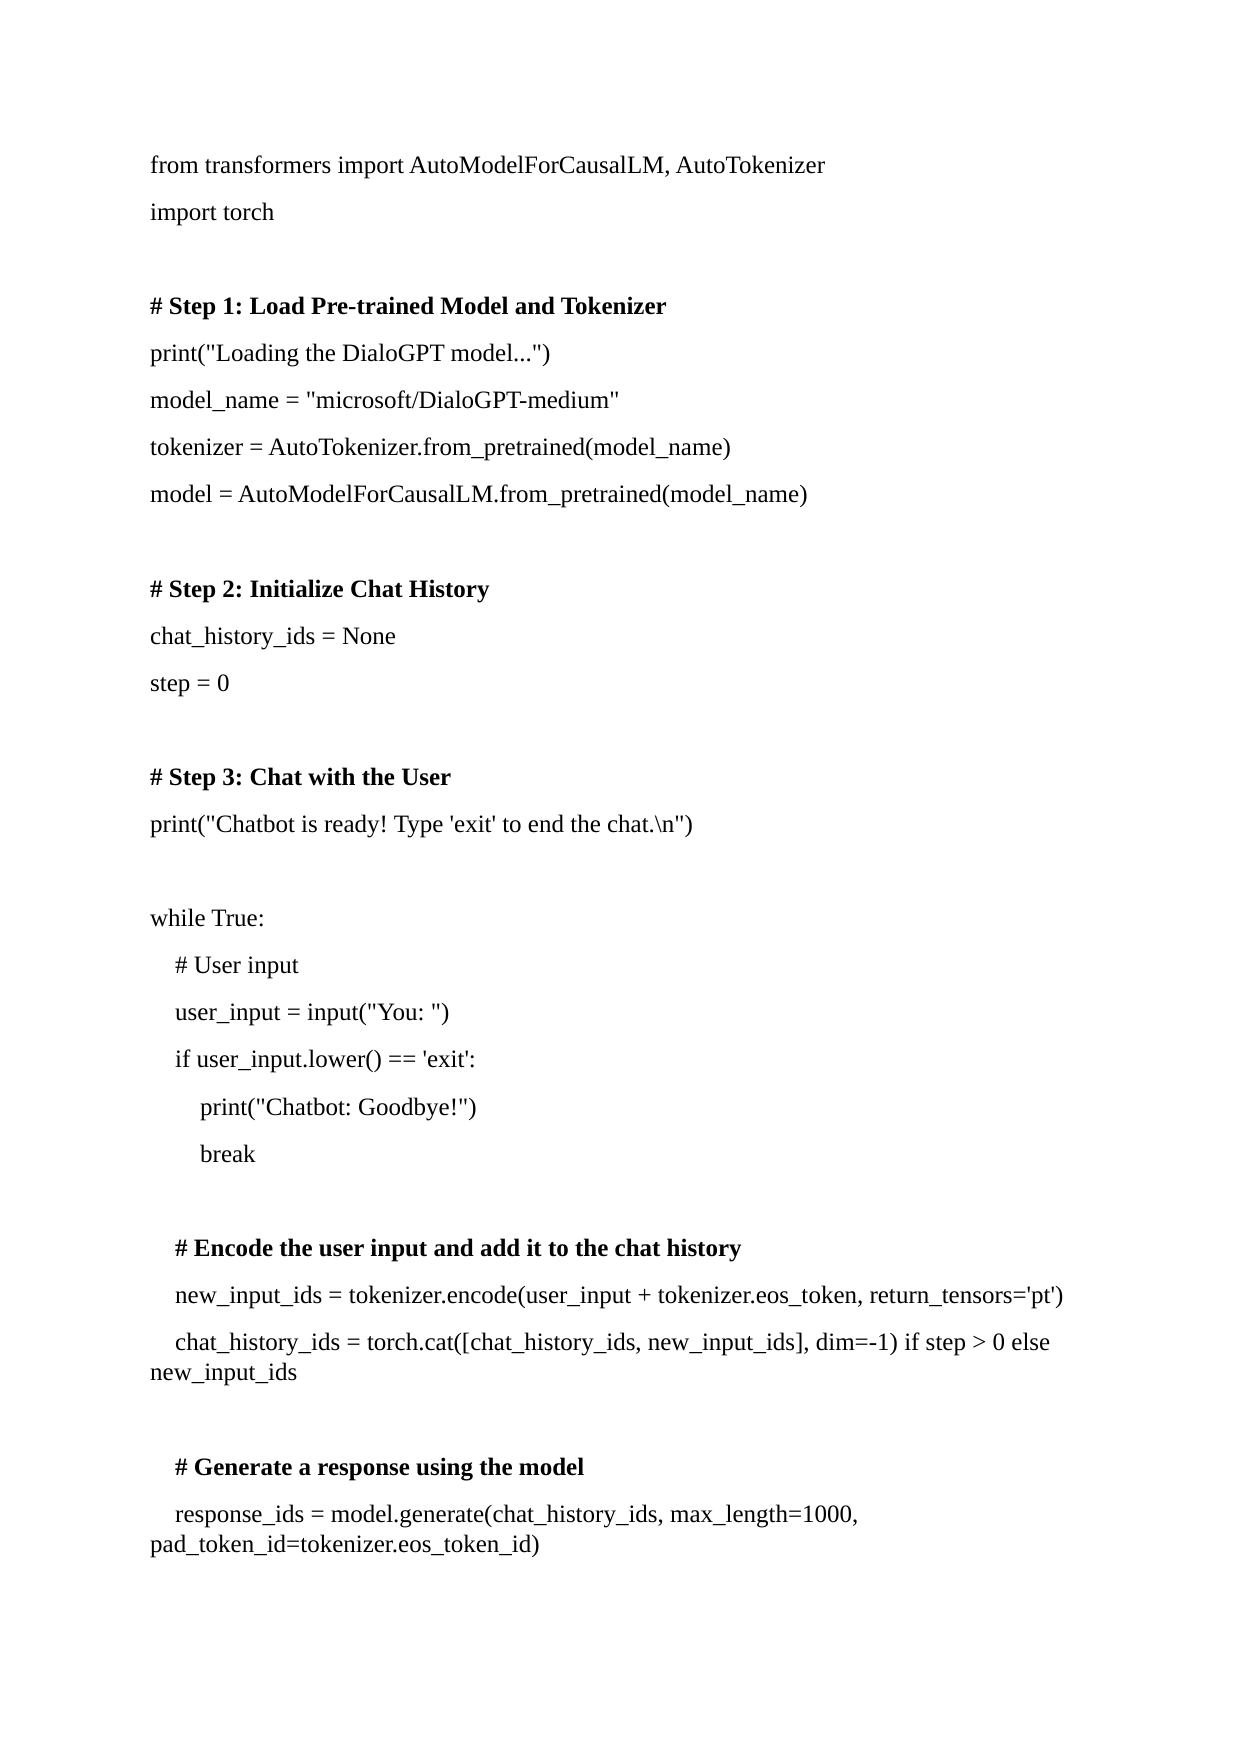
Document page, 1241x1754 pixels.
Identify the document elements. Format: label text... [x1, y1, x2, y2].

text print("Chatbot: Goodbye!") [150, 1092, 1090, 1120]
text # Generate a response using the model [150, 1452, 1090, 1480]
text # User input [150, 950, 1090, 979]
text # Step 1: Load Pre-trained Model and Tokenizer [150, 291, 1090, 320]
text print("Chatbot is ready! Type 'exit' to end the chat.\n") [150, 809, 1090, 838]
text tokenizer = AutoTokenizer.from_pretrained(model_name) [150, 432, 1090, 461]
text new_input_ids = tokenizer.encode(user_input + tokenizer.eos_token, return_tensors='pt') [150, 1280, 1090, 1309]
text if user_input.lower() == 'exit': [150, 1044, 1090, 1073]
text import torch [150, 197, 1090, 226]
text model_name = "microsoft/DialoGPT-medium" [150, 385, 1090, 414]
text # Step 3: Chat with the User [150, 762, 1090, 791]
text # Encode the user input and add it to the chat history [150, 1233, 1090, 1262]
text from transformers import AutoModelForCausalLM, AutoTokenizer [150, 150, 1090, 179]
text response_ids = model.generate(chat_history_ids, max_length=1000, pad_token_id=tokenizer.eos_token_id) [150, 1499, 1090, 1558]
text chat_history_ids = None [150, 621, 1090, 649]
text while True: [150, 903, 1090, 932]
text chat_history_ids = torch.cat([chat_history_ids, new_input_ids], dim=-1) if step > 0 else new_input_ids [150, 1327, 1090, 1386]
text # Step 2: Initialize Chat History [150, 574, 1090, 602]
text step = 0 [150, 668, 1090, 697]
text model = AutoModelForCausalLM.from_pretrained(model_name) [150, 479, 1090, 508]
text break [150, 1139, 1090, 1167]
text user_input = input("You: ") [150, 997, 1090, 1026]
text print("Loading the DialoGPT model...") [150, 338, 1090, 367]
